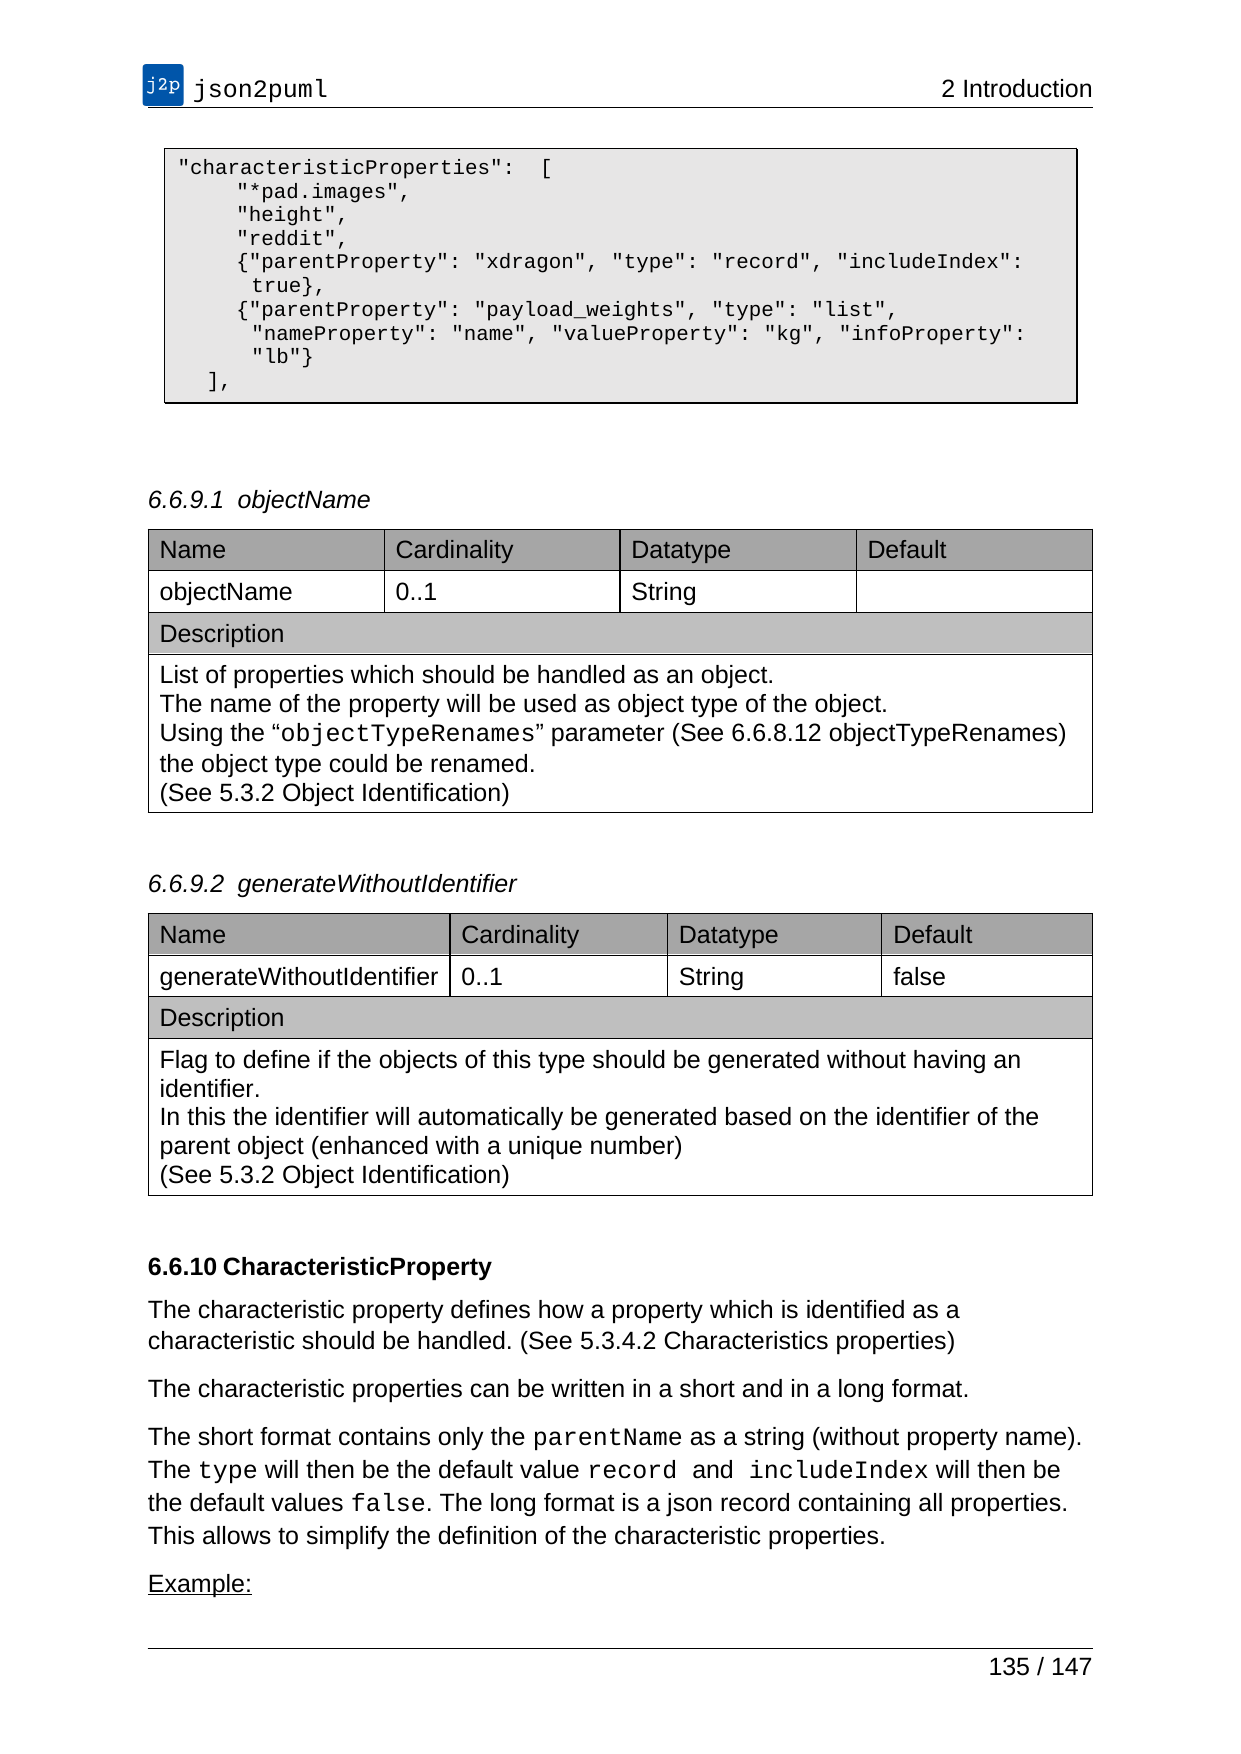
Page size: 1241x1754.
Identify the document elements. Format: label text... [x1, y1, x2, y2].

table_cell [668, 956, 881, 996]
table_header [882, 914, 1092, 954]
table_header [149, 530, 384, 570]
text "reddit", [165, 218, 1076, 242]
text The characteristic properties can be written in a short and in a long format. [148, 1374, 1093, 1403]
text {"parentProperty": "xdragon", "type": "record", "includeIndex": true}, [165, 242, 1076, 289]
text ], [165, 360, 1076, 402]
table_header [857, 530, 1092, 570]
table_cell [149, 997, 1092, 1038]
text "*pad.images", [165, 171, 1076, 195]
text {"parentProperty": "payload_weights", "type": "list", "nameProperty": "name", "valueProperty": "kg", "infoProperty": "lb"} [165, 289, 1076, 360]
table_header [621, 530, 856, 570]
subtitle generateWithoutIdentifier [148, 869, 1093, 898]
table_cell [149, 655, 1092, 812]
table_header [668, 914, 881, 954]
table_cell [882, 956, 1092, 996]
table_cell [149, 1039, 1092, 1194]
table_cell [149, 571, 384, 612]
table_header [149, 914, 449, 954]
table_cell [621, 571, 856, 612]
subtitle CharacteristicProperty [148, 1252, 1093, 1280]
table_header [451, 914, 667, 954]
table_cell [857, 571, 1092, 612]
picture [142, 64, 184, 106]
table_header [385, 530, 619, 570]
text Example: [148, 1569, 1093, 1598]
text "characteristicProperties": [ [165, 149, 1076, 171]
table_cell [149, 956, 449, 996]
text The characteristic property defines how a property which is identified as a characteristic should be handled. (See 5.3.4.2 Characteristics properties) [148, 1295, 1093, 1355]
subtitle objectName [148, 485, 1093, 514]
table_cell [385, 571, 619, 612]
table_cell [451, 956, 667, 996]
text "height", [165, 195, 1076, 218]
text The short format contains only the parentName as a string (without property name). The type will then be the default value record and includeIndex will then be the default values false. The long format is a json record containing all properties. This allows to simplify the definition of the characteristic properties. [148, 1422, 1093, 1550]
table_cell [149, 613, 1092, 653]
